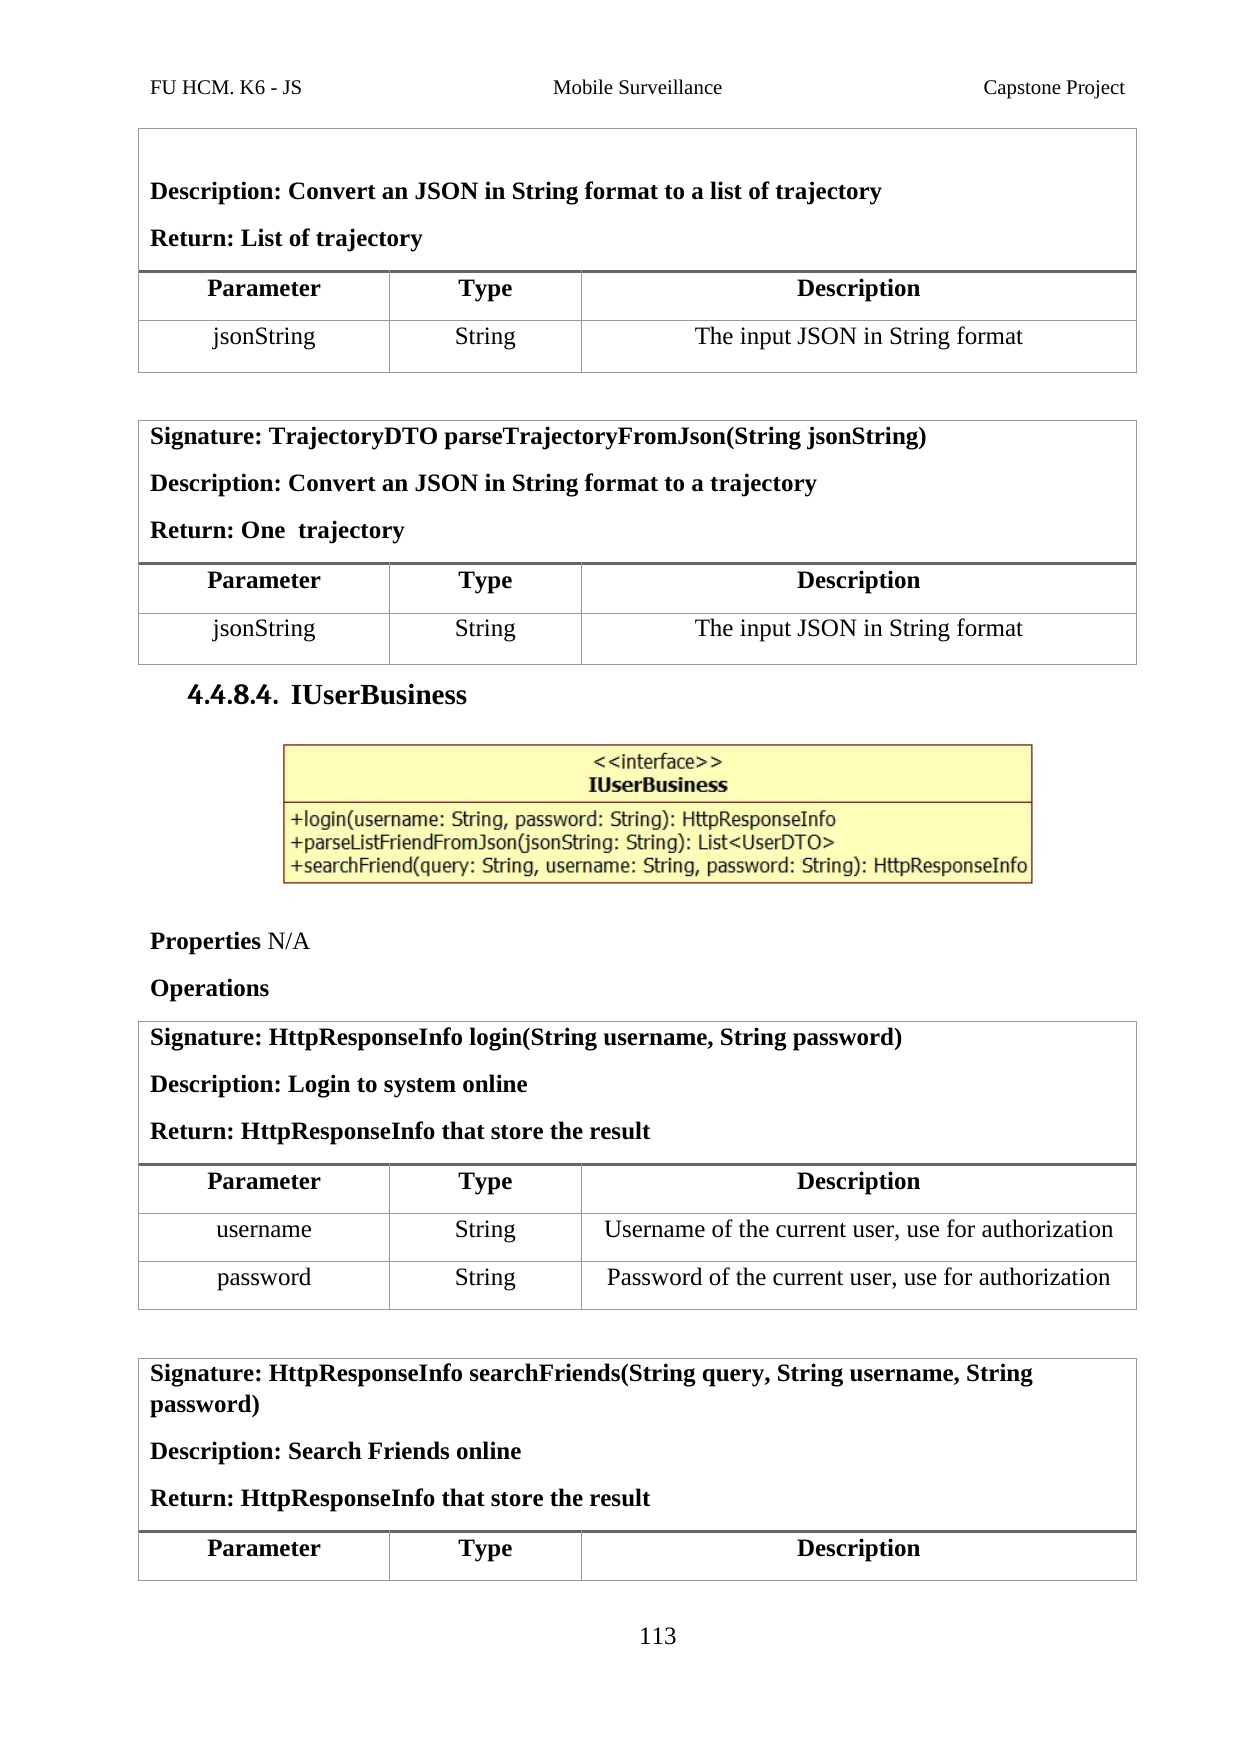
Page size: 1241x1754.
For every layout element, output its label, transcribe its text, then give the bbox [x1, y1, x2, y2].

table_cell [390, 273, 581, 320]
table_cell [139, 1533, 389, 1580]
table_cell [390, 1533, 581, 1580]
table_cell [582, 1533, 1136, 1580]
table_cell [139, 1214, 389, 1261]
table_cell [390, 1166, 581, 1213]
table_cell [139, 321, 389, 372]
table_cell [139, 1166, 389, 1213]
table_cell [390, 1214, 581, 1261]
subtitle IUserBusiness [187, 677, 1165, 712]
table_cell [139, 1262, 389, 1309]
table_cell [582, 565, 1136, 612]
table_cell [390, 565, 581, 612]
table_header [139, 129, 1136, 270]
text Properties N/A [150, 926, 1165, 955]
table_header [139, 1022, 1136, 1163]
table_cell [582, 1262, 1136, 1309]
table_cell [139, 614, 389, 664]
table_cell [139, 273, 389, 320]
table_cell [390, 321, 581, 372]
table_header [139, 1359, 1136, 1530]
text Operations [150, 973, 1165, 1002]
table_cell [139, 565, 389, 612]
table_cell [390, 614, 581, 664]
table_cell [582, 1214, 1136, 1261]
picture [259, 720, 1057, 908]
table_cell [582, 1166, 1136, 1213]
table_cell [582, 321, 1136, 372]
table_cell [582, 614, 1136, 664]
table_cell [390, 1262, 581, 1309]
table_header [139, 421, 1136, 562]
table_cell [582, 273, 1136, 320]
